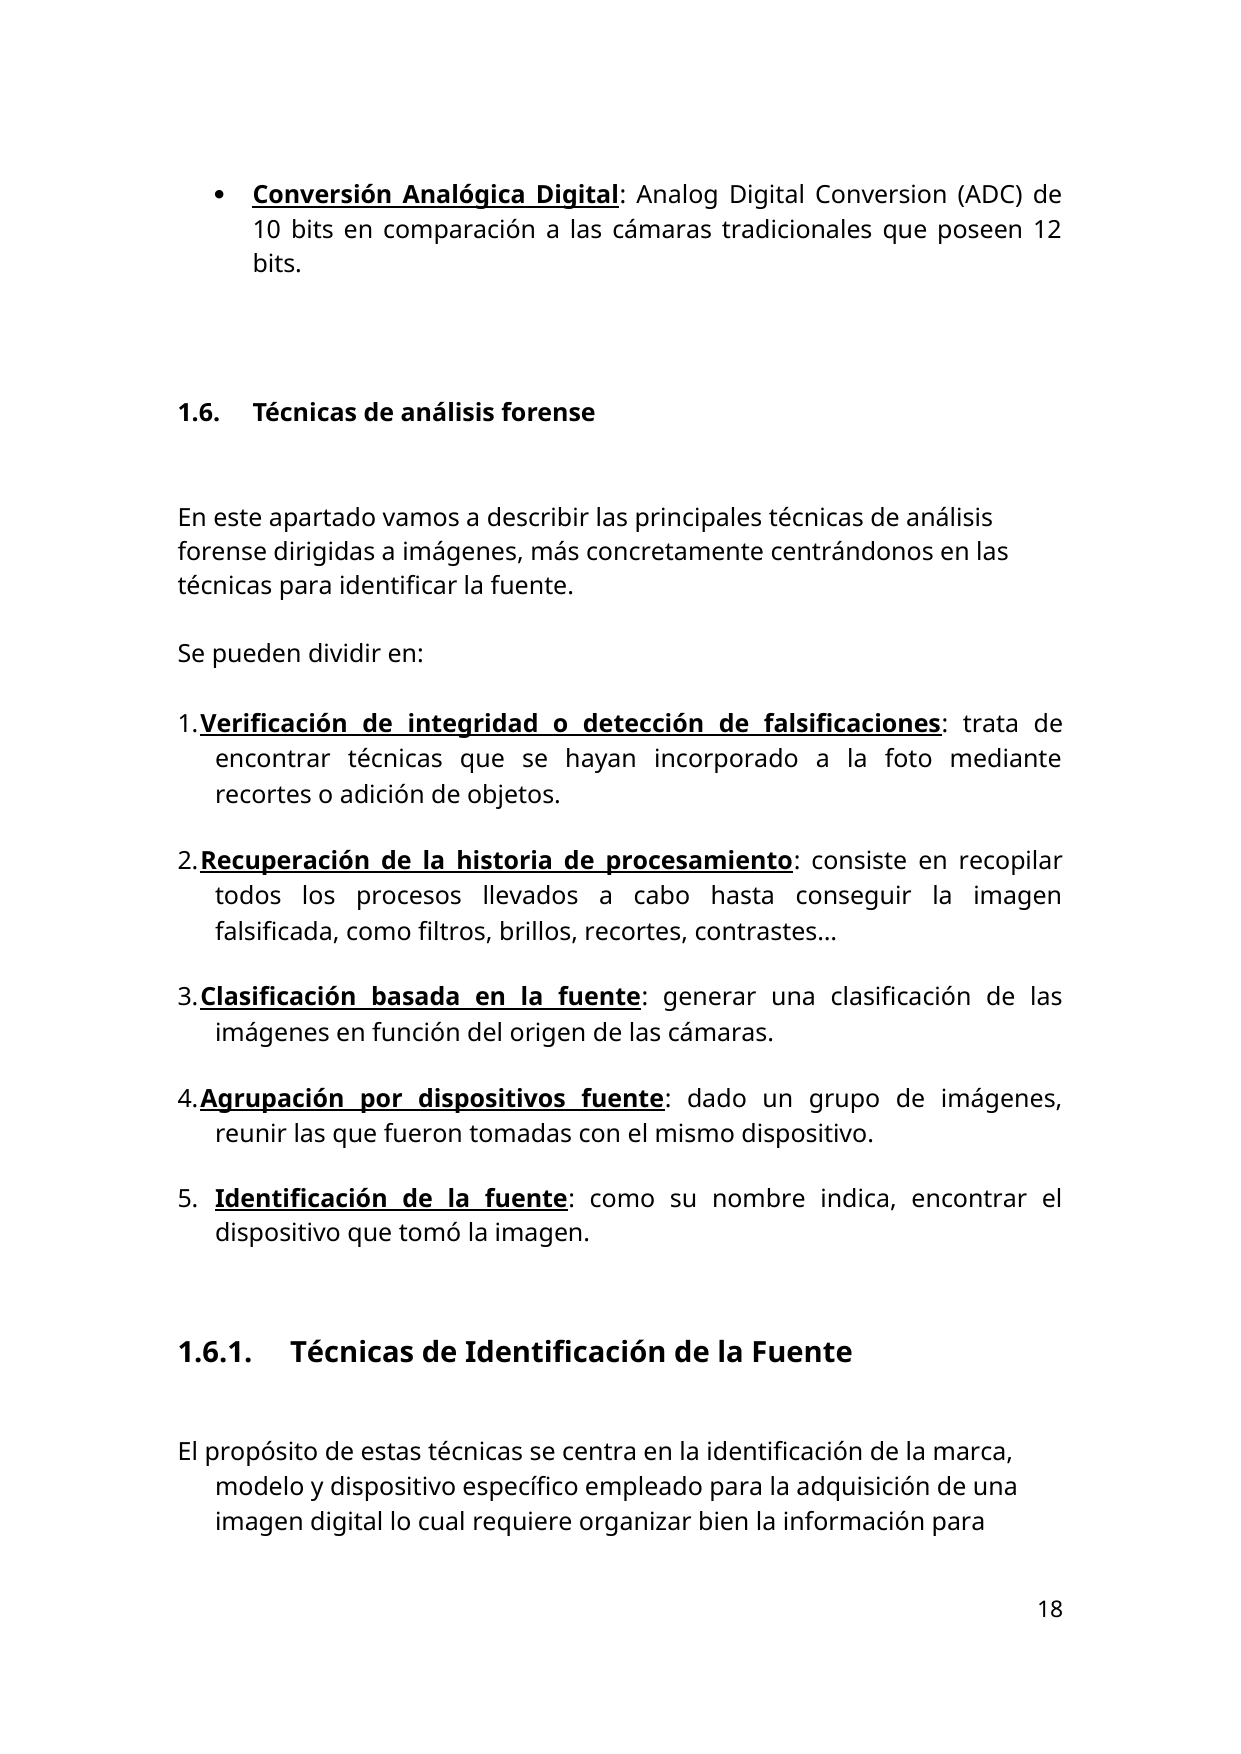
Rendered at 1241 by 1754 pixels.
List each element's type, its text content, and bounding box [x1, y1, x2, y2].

list Técnicas de Identificación de la Fuente [177, 1331, 1063, 1371]
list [177, 1432, 1063, 1538]
list Identificación de la fuente: como su nombre indica, encontrar el dispositivo que tomó la imagen. [177, 1180, 1063, 1248]
list Verificación de integridad o detección de falsificaciones: trata de encontrar técnicas que se hayan incorporado a la foto mediante recortes o adición de objetos. [177, 704, 1063, 810]
list Recuperación de la historia de procesamiento: consiste en recopilar todos los procesos llevados a cabo hasta conseguir la imagen falsificada, como filtros, brillos, recortes, contrastes… [177, 841, 1063, 947]
list Conversión Analógica Digital: Analog Digital Conversion (ADC) de 10 bits en comparación a las cámaras tradicionales que poseen 12 bits. [215, 177, 1063, 279]
text En este apartado vamos a describir las principales técnicas de análisis forense dirigidas a imágenes, más concretamente centrándonos en las técnicas para identificar la fuente. [177, 500, 1063, 602]
list Agrupación por dispositivos fuente: dado un grupo de imágenes, reunir las que fueron tomadas con el mismo dispositivo. [177, 1079, 1063, 1150]
text Se pueden dividir en: [177, 636, 1063, 670]
list Clasificación basada en la fuente: generar una clasificación de las imágenes en función del origen de las cámaras. [177, 978, 1063, 1048]
subtitle Técnicas de análisis forense [177, 395, 1063, 429]
